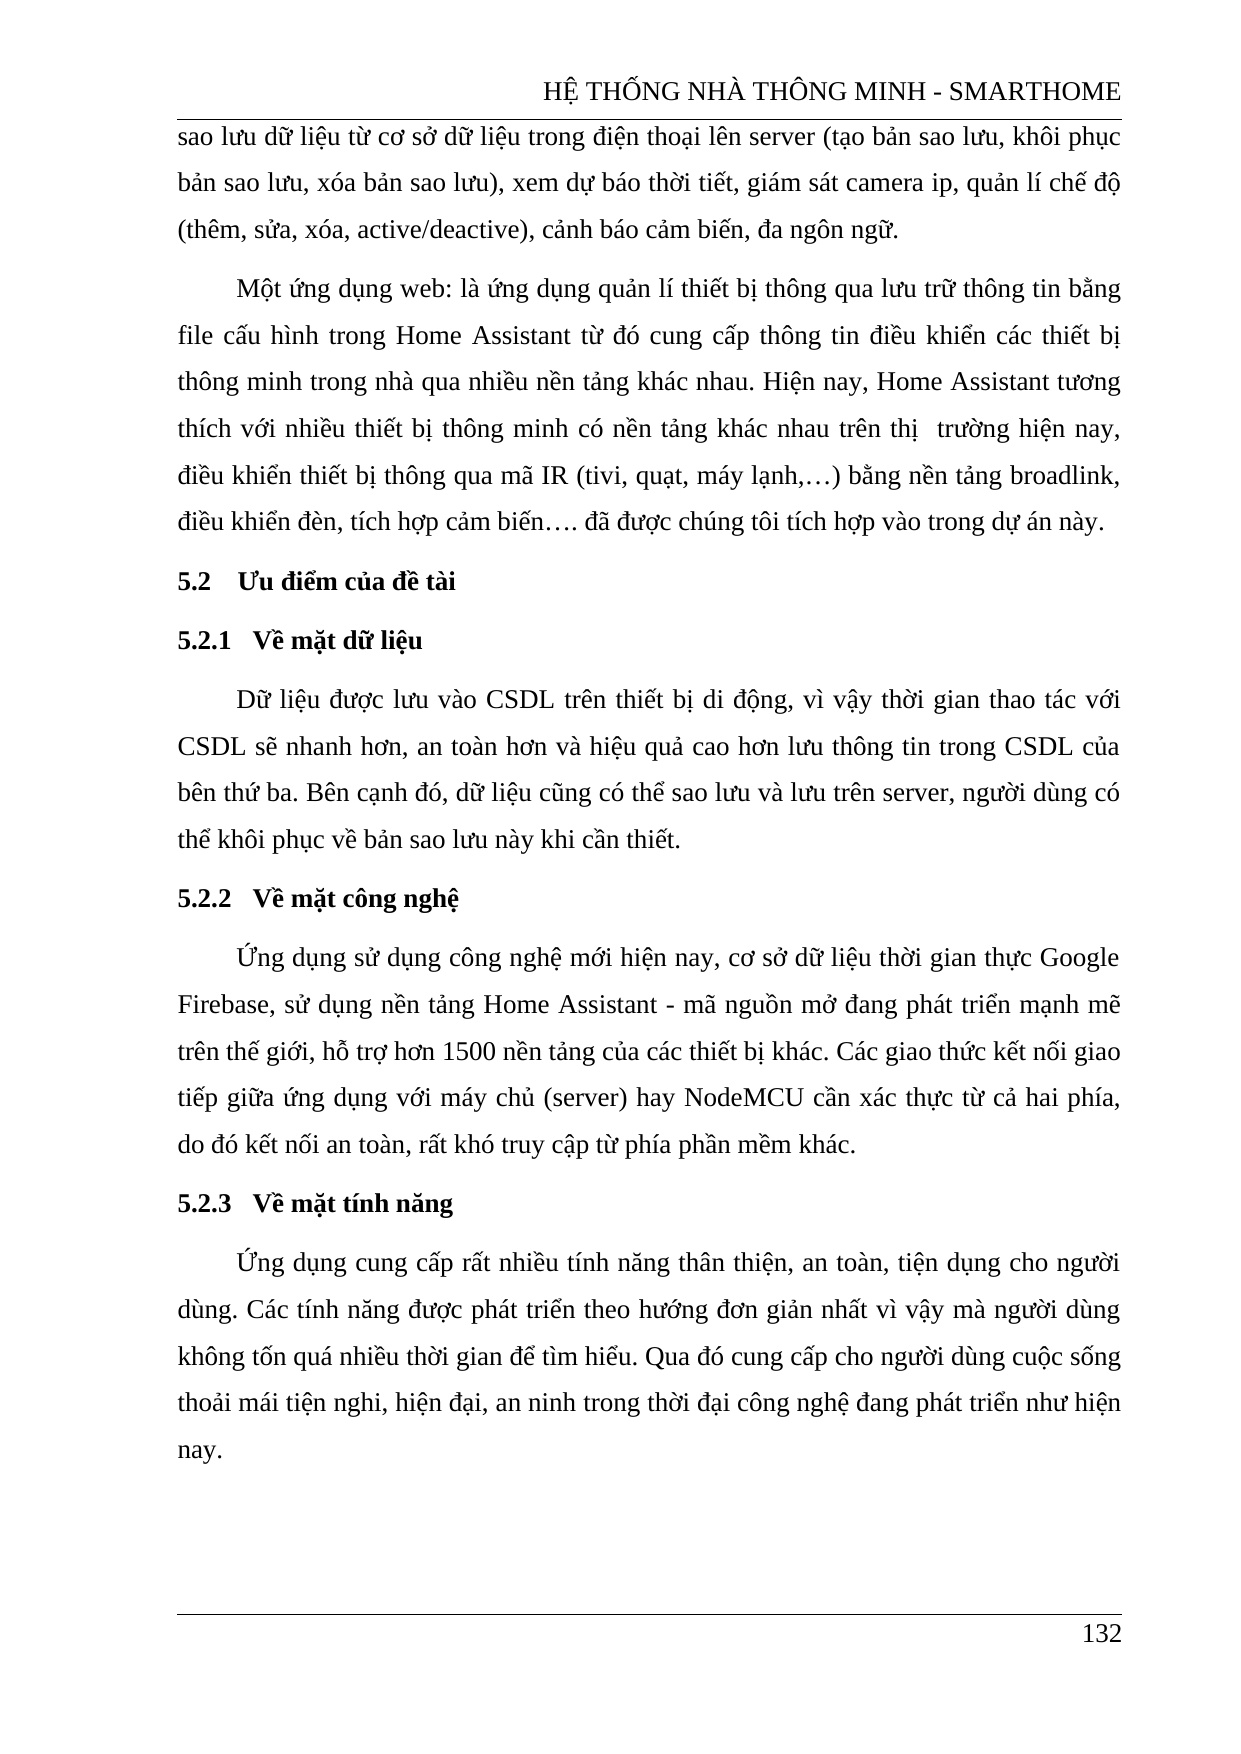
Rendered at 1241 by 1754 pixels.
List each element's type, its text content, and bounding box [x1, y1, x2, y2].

text Ứng dụng sử dụng công nghệ mới hiện nay, cơ sở dữ liệu thời gian thực Google Firebase, sử dụng nền tảng Home Assistant - mã nguồn mở đang phát triển mạnh mẽ trên thế giới, hỗ trợ hơn 1500 nền tảng của các thiết bị khác. Các giao thức kết nối giao tiếp giữa ứng dụng với máy chủ (server) hay NodeMCU cần xác thực từ cả hai phía, do đó kết nối an toàn, rất khó truy cập từ phía phần mềm khác. [177, 941, 1122, 1159]
subtitle Về mặt dữ liệu [177, 624, 1122, 655]
subtitle Ưu điểm của đề tài [177, 565, 1122, 596]
text Dữ liệu được lưu vào CSDL trên thiết bị di động, vì vậy thời gian thao tác với CSDL sẽ nhanh hơn, an toàn hơn và hiệu quả cao hơn lưu thông tin trong CSDL của bên thứ ba. Bên cạnh đó, dữ liệu cũng có thể sao lưu và lưu trên server, người dùng có thể khôi phục về bản sao lưu này khi cần thiết. [177, 683, 1122, 854]
subtitle Về mặt tính năng [177, 1187, 1122, 1218]
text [177, 120, 1122, 244]
text Ứng dụng cung cấp rất nhiều tính năng thân thiện, an toàn, tiện dụng cho người dùng. Các tính năng được phát triển theo hướng đơn giản nhất vì vậy mà người dùng không tốn quá nhiều thời gian để tìm hiểu. Qua đó cung cấp cho người dùng cuộc sống thoải mái tiện nghi, hiện đại, an ninh trong thời đại công nghệ đang phát triển như hiện nay. [177, 1246, 1122, 1464]
subtitle Về mặt công nghệ [177, 882, 1122, 913]
text Một ứng dụng web: là ứng dụng quản lí thiết bị thông qua lưu trữ thông tin bằng file cấu hình trong Home Assistant từ đó cung cấp thông tin điều khiển các thiết bị thông minh trong nhà qua nhiều nền tảng khác nhau. Hiện nay, Home Assistant tương thích với nhiều thiết bị thông minh có nền tảng khác nhau trên thị trường hiện nay, điều khiển thiết bị thông qua mã IR (tivi, quạt, máy lạnh,…) bằng nền tảng broadlink, điều khiển đèn, tích hợp cảm biến…. đã được chúng tôi tích hợp vào trong dự án này. [177, 272, 1122, 537]
